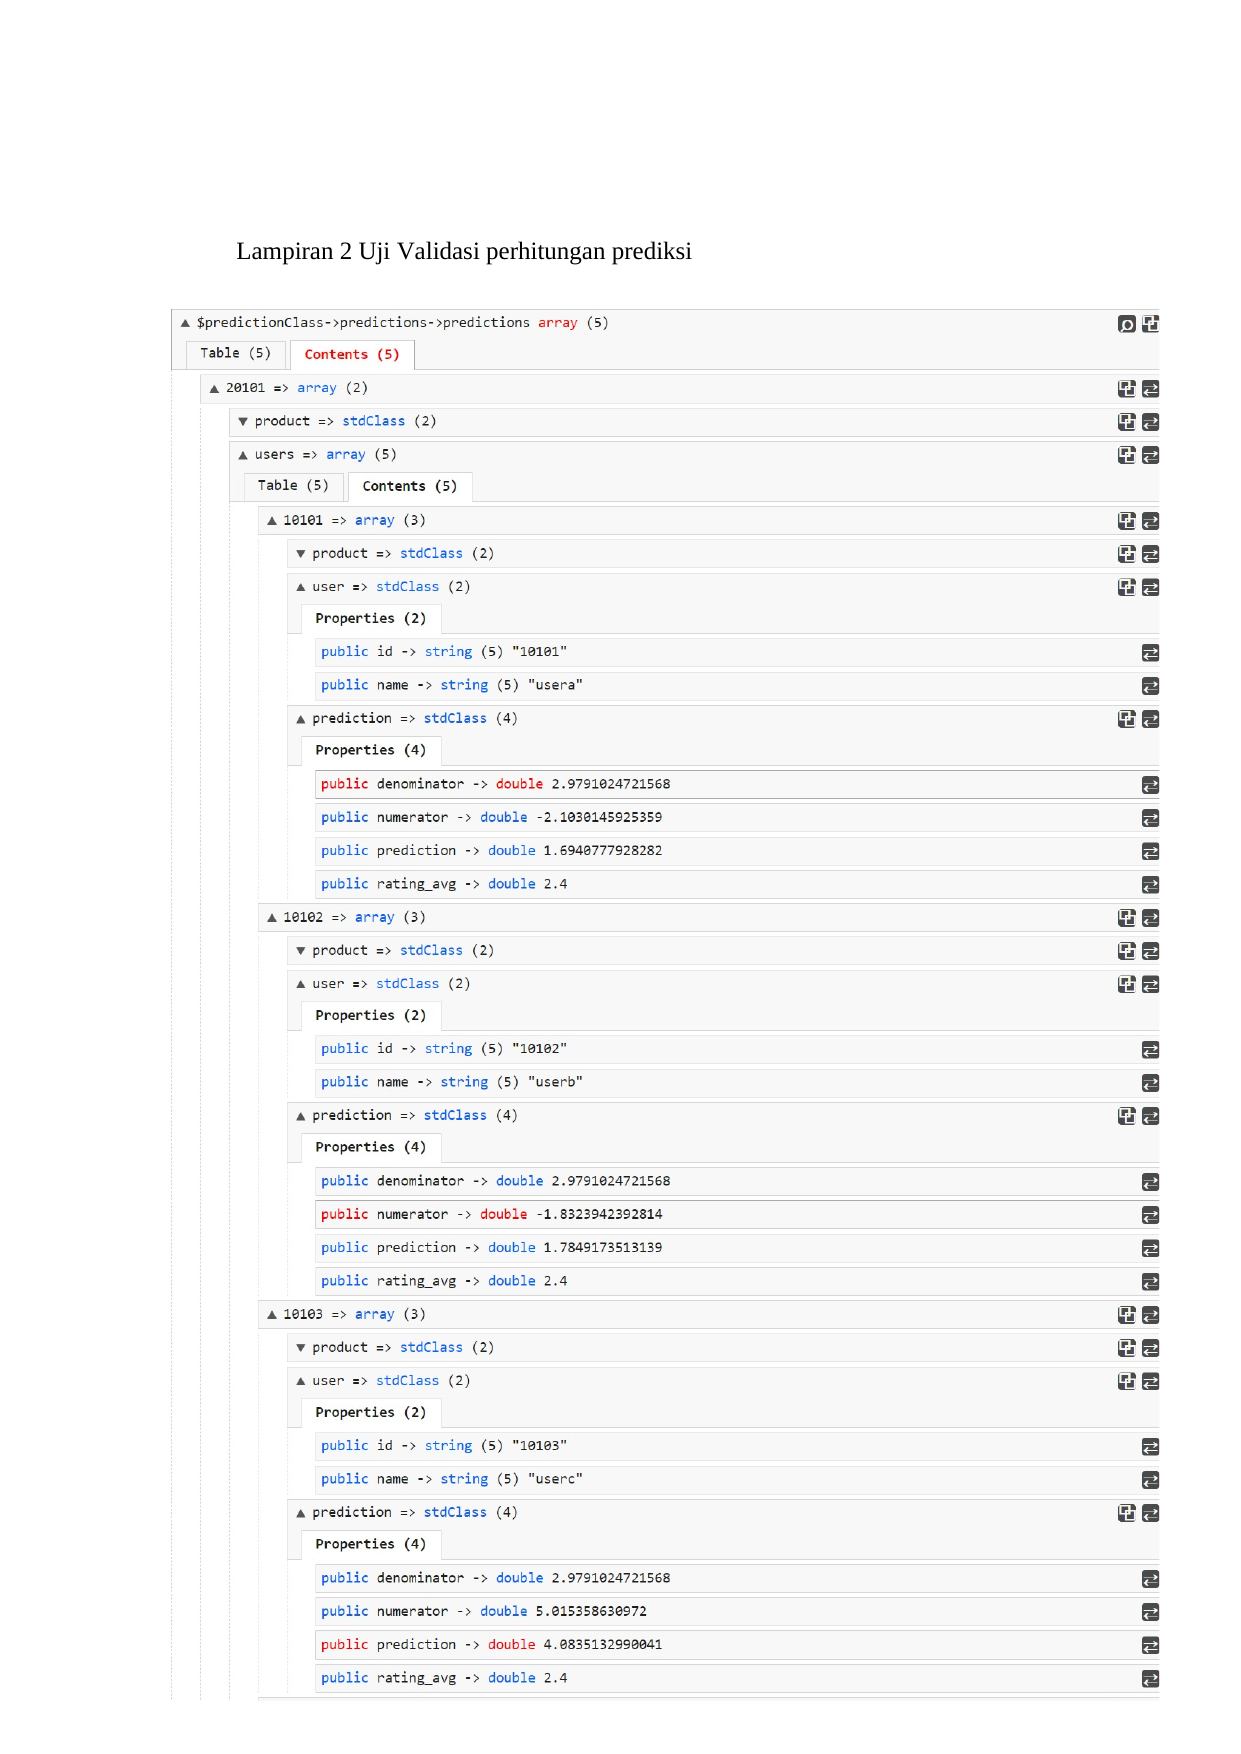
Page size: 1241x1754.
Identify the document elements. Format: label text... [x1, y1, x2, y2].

picture [162, 284, 1160, 1701]
text Lampiran 2 Uji Validasi perhitungan prediksi [236, 236, 1063, 265]
